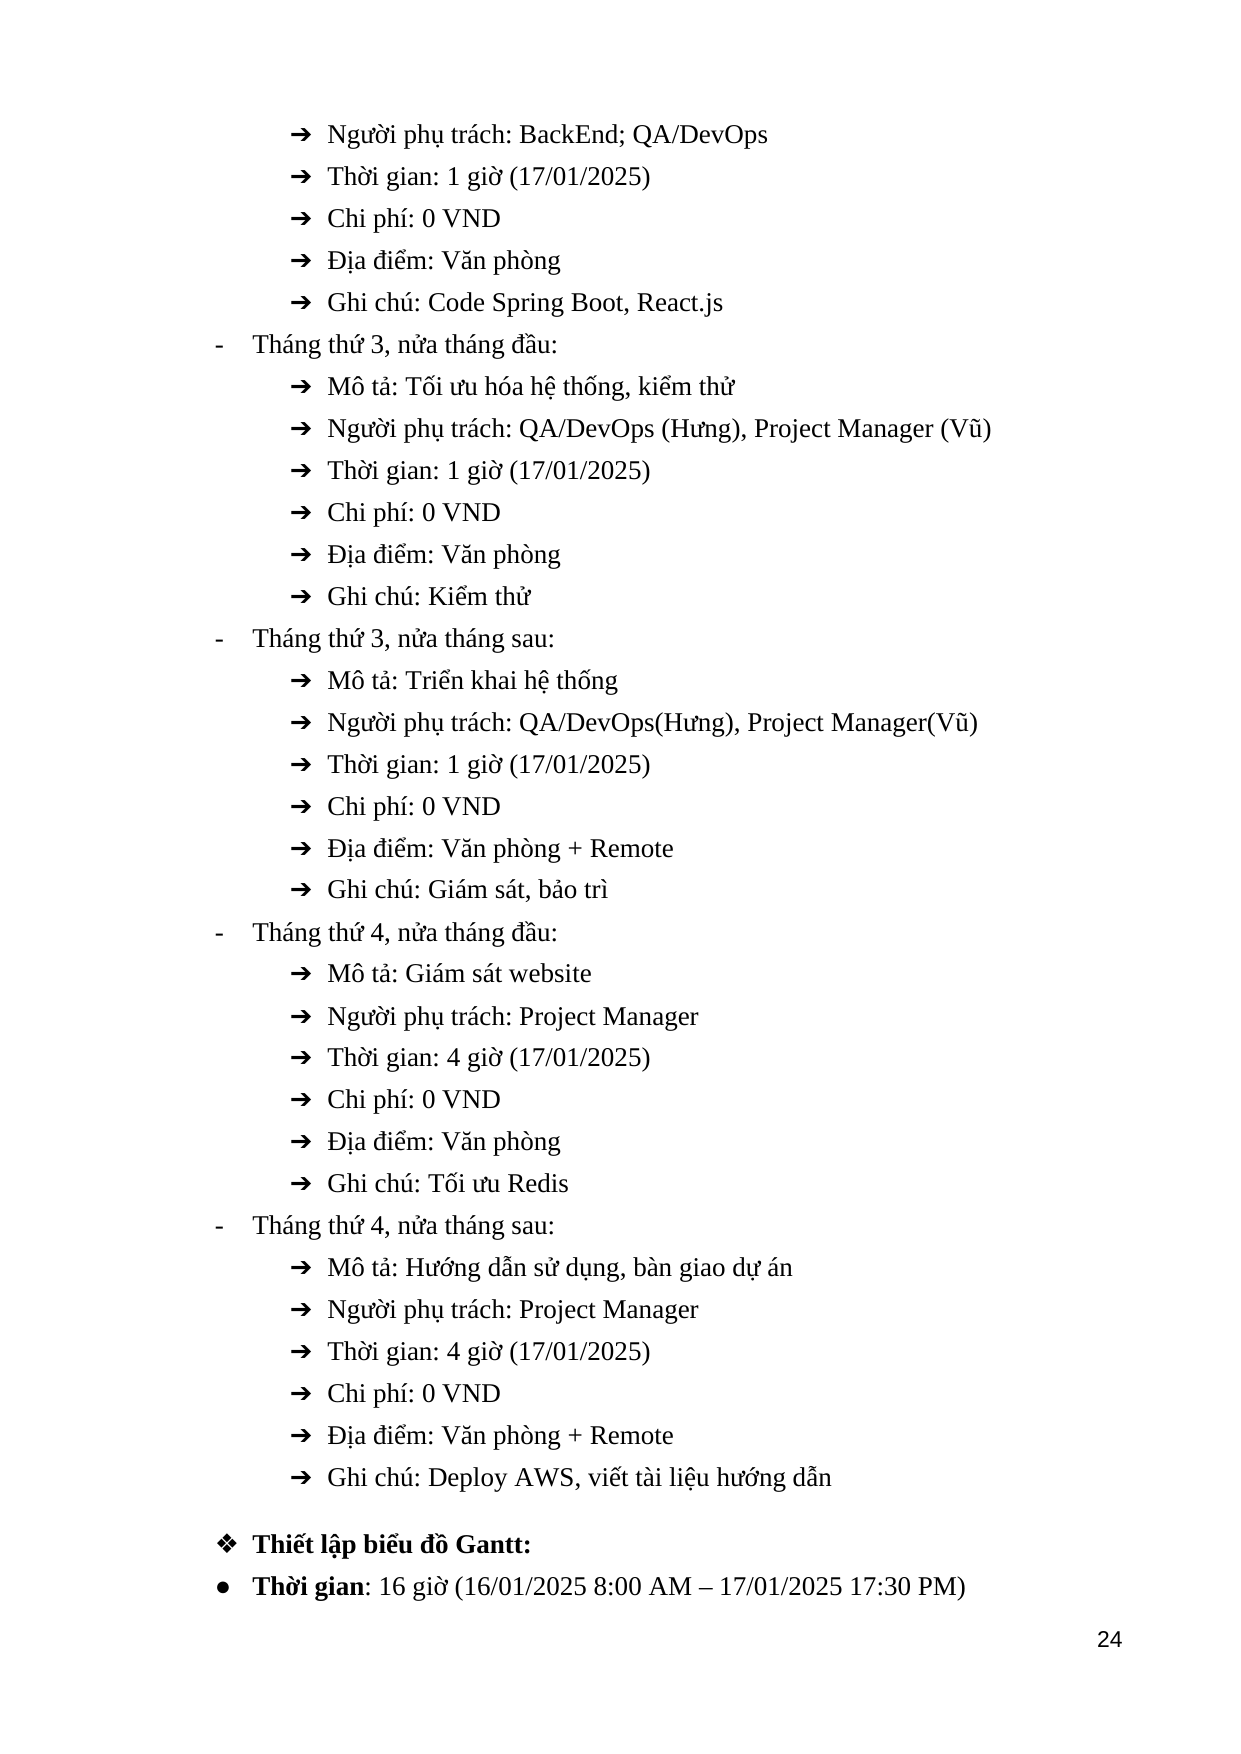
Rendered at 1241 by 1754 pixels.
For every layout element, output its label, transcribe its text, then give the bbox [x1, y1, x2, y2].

list Mô tả: Giám sát website [289, 958, 1122, 989]
list Người phụ trách: Project Manager [289, 1293, 1122, 1324]
list Thời gian: 16 giờ (16/01/2025 8:00 AM – 17/01/2025 17:30 PM) [214, 1570, 1095, 1601]
list Mô tả: Hướng dẫn sử dụng, bàn giao dự án [289, 1251, 1122, 1283]
list Tháng thứ 3, nửa tháng sau: [214, 622, 1122, 653]
list Địa điểm: Văn phòng [289, 244, 1122, 275]
list Ghi chú: Kiểm thử [289, 580, 1122, 611]
list Ghi chú: Deploy AWS, viết tài liệu hướng dẫn [289, 1461, 1122, 1492]
list Thời gian: 1 giờ (17/01/2025) [289, 160, 1122, 191]
list Người phụ trách: BackEnd; QA/DevOps [289, 118, 1122, 149]
list Chi phí: 0 VND [289, 496, 1122, 527]
list Người phụ trách: Project Manager [289, 999, 1122, 1031]
list Địa điểm: Văn phòng + Remote [289, 832, 1122, 863]
list Chi phí: 0 VND [289, 202, 1122, 233]
list Ghi chú: Giám sát, bảo trì [289, 874, 1122, 905]
list Chi phí: 0 VND [289, 1083, 1122, 1115]
list Thời gian: 4 giờ (17/01/2025) [289, 1335, 1122, 1367]
list Mô tả: Tối ưu hóa hệ thống, kiểm thử [289, 370, 1122, 401]
list Địa điểm: Văn phòng + Remote [289, 1419, 1122, 1451]
list Địa điểm: Văn phòng [289, 1126, 1122, 1157]
list Người phụ trách: QA/DevOps (Hưng), Project Manager (Vũ) [289, 412, 1122, 443]
list Tháng thứ 3, nửa tháng đầu: [214, 328, 1122, 359]
list Thời gian: 1 giờ (17/01/2025) [289, 748, 1122, 779]
list Thiết lập biểu đồ Gantt: [214, 1528, 1122, 1559]
list Địa điểm: Văn phòng [289, 538, 1122, 569]
list Chi phí: 0 VND [289, 1377, 1122, 1408]
list Người phụ trách: QA/DevOps(Hưng), Project Manager(Vũ) [289, 706, 1122, 737]
list Tháng thứ 4, nửa tháng sau: [214, 1209, 1122, 1241]
list Thời gian: 4 giờ (17/01/2025) [289, 1042, 1122, 1073]
list Mô tả: Triển khai hệ thống [289, 664, 1122, 695]
list Chi phí: 0 VND [289, 790, 1122, 821]
list Ghi chú: Code Spring Boot, React.js [289, 286, 1122, 317]
list Tháng thứ 4, nửa tháng đầu: [214, 916, 1122, 947]
list Ghi chú: Tối ưu Redis [289, 1167, 1122, 1199]
list Thời gian: 1 giờ (17/01/2025) [289, 454, 1122, 485]
